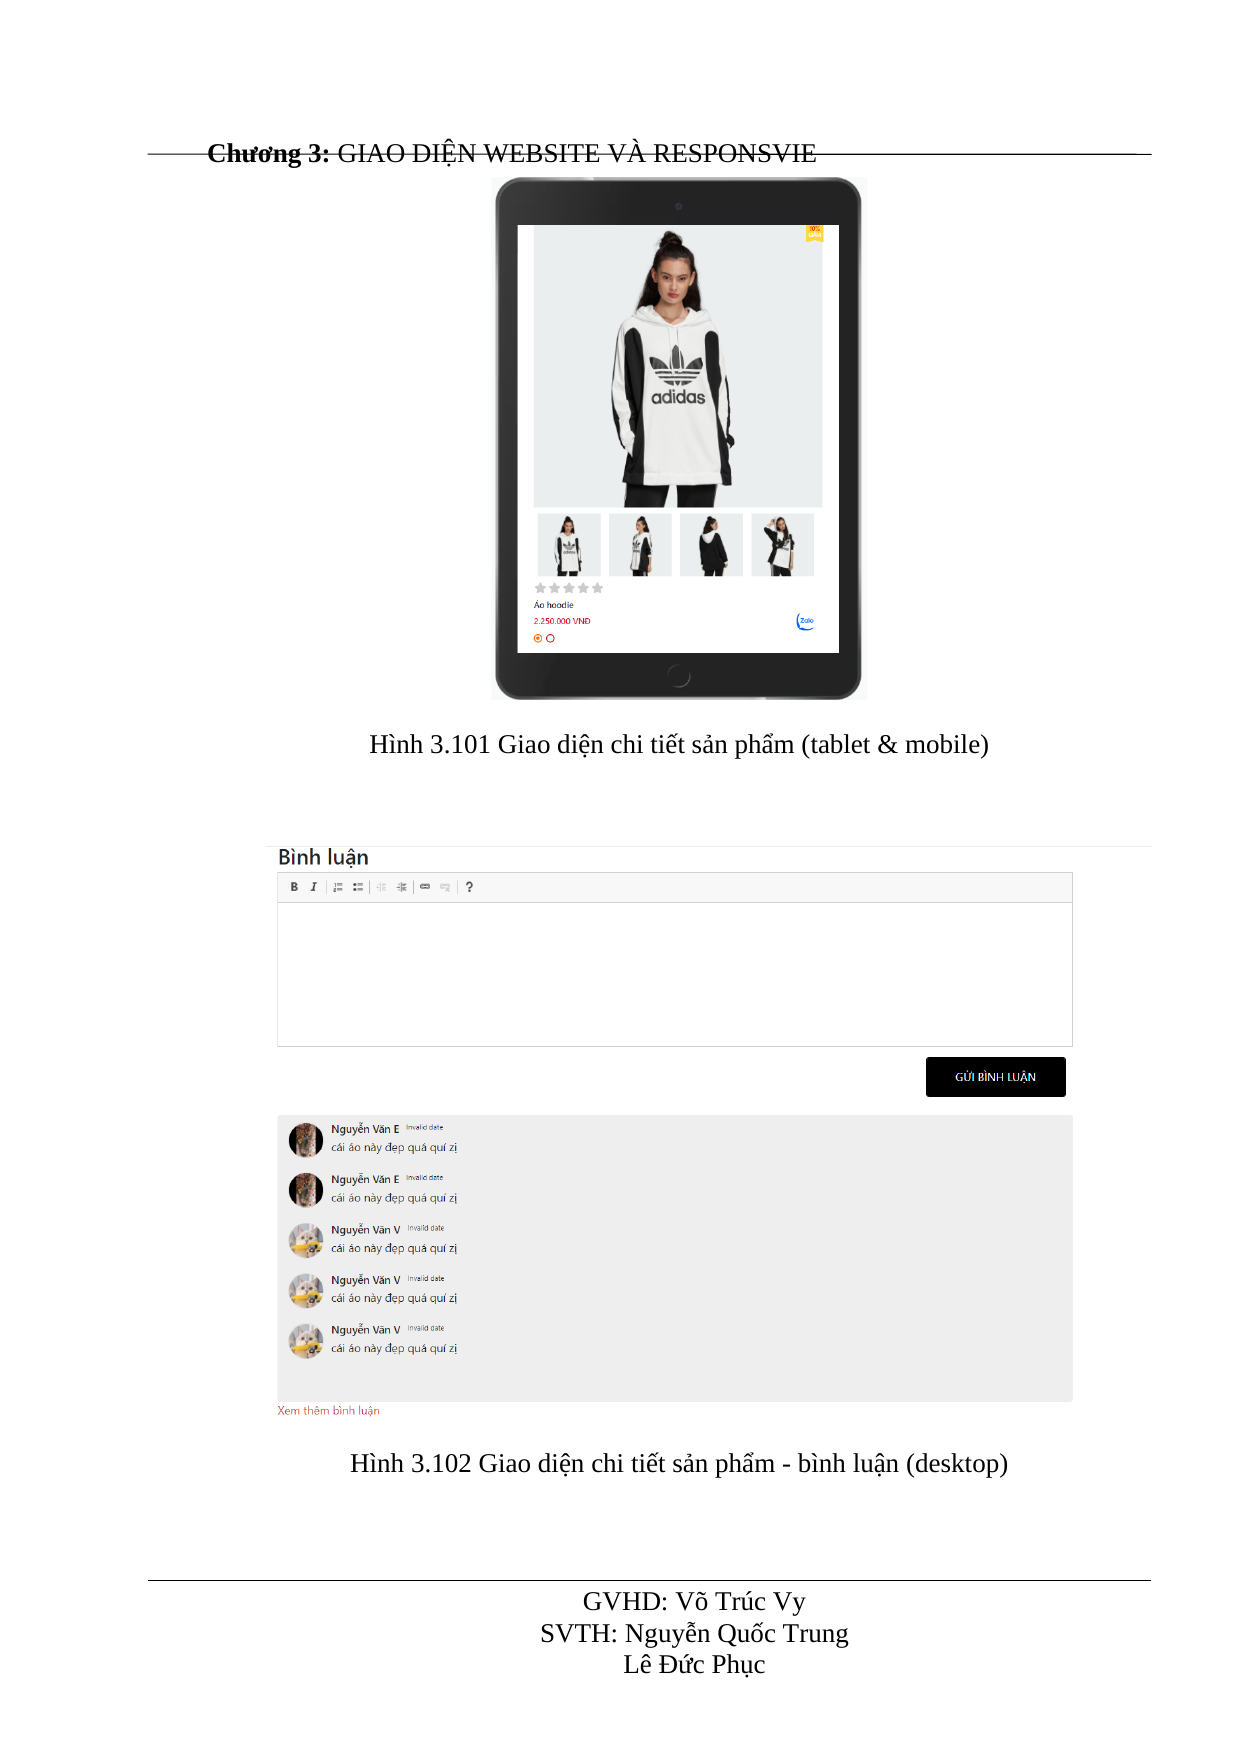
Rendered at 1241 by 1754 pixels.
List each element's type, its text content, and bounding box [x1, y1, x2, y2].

picture [491, 177, 868, 700]
picture [265, 846, 1152, 1420]
